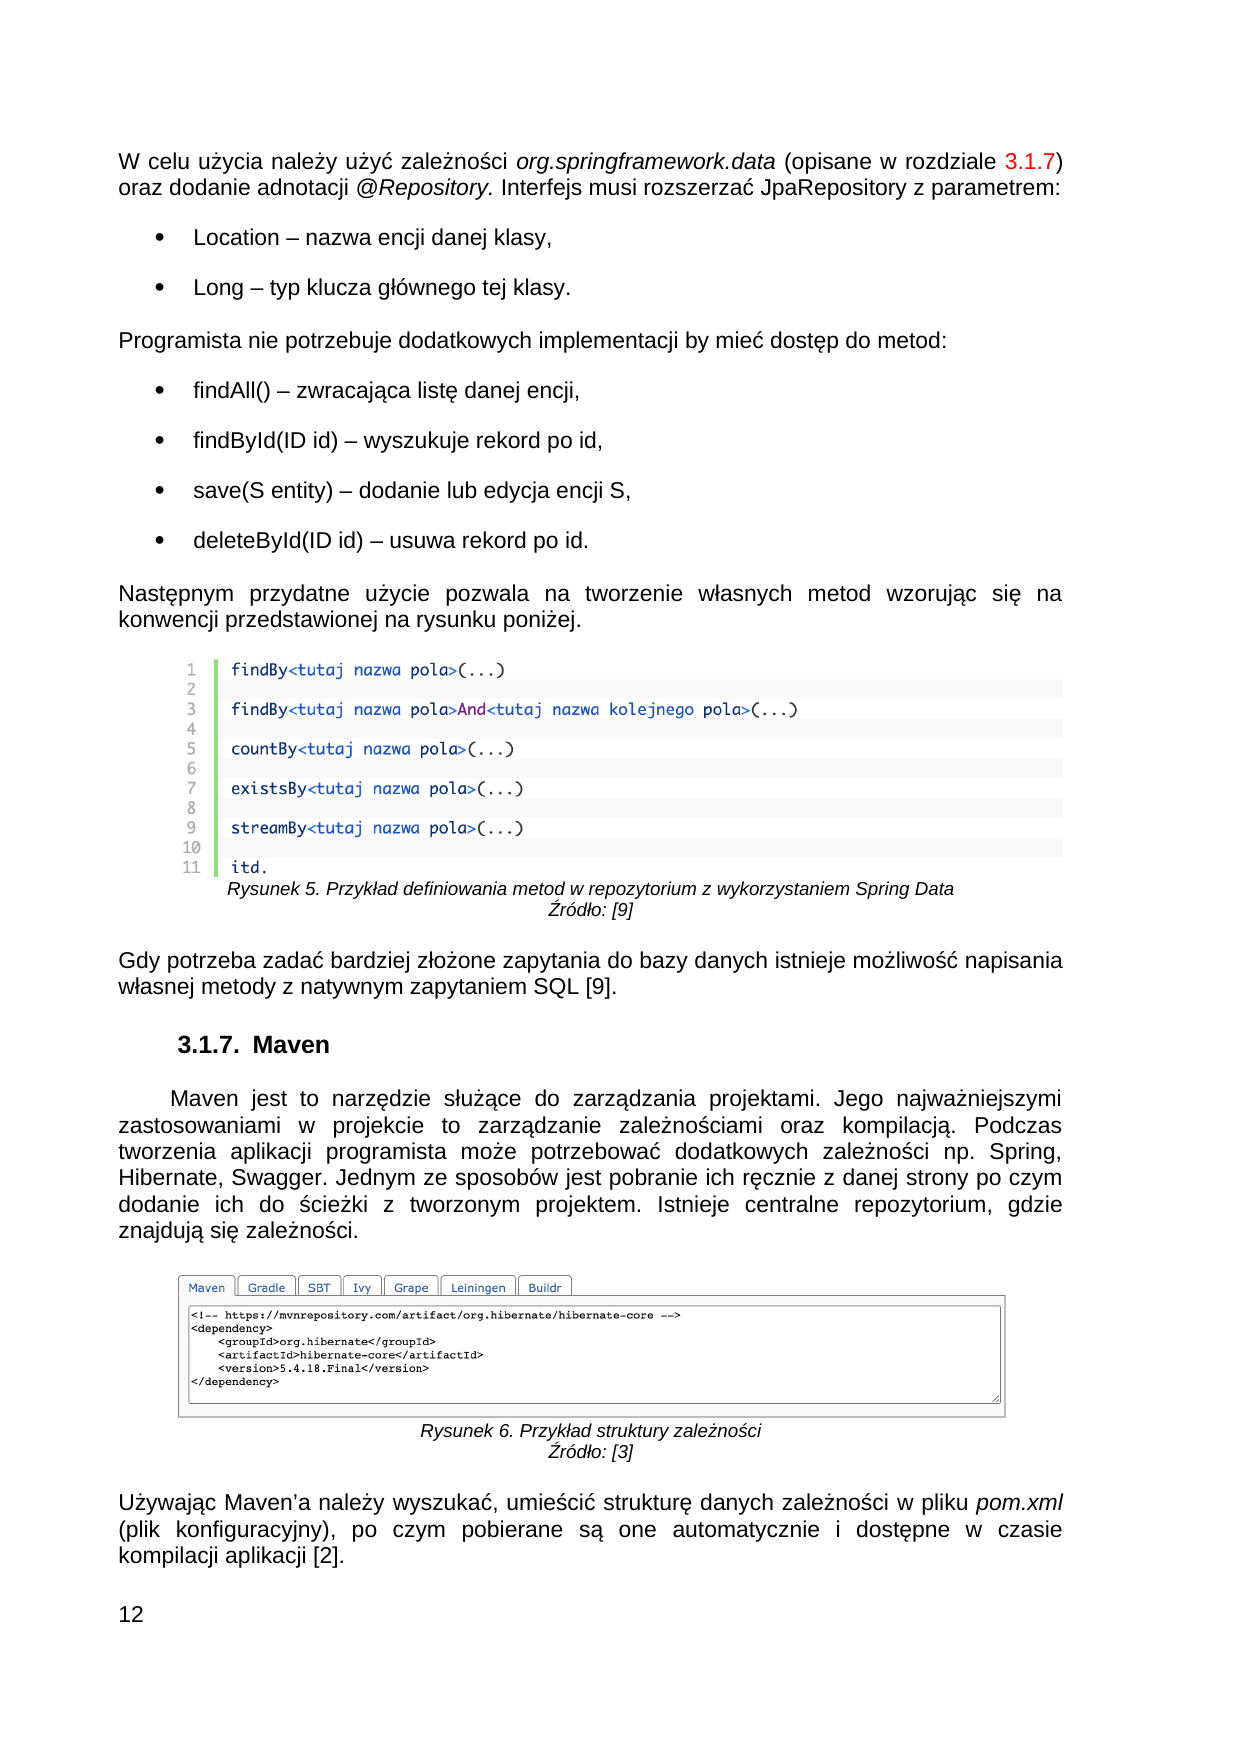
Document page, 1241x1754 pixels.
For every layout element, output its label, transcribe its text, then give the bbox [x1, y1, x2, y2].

list findAll() – zwracająca listę danej encji, [156, 377, 1063, 403]
list findById(ID id) – wyszukuje rekord po id, [156, 427, 1063, 453]
text Maven jest to narzędzie służące do zarządzania projektami. Jego najważniejszymi zastosowaniami w projekcie to zarządzanie zależnościami oraz kompilacją. Podczas tworzenia aplikacji programista może potrzebować dodatkowych zależności np. Spring, Hibernate, Swagger. Jednym ze sposobów jest pobranie ich ręcznie z danej strony po czym dodanie ich do ścieżki z tworzonym projektem. Istnieje centralne repozytorium, gdzie znajdują się zależności. [118, 1085, 1063, 1243]
text Używając Maven’a należy wyszukać, umieścić strukturę danych zależności w pliku pom.xml (plik konfiguracyjny), po czym pobierane są one automatycznie i dostępne w czasie kompilacji aplikacji [2]. [118, 1489, 1063, 1568]
text Źródło: [3] [118, 1441, 1063, 1463]
picture [172, 1269, 1010, 1420]
text W celu użycia należy użyć zależności org.springframework.data (opisane w rozdziale 3.1.7) oraz dodanie adnotacji @Repository. Interfejs musi rozszerzać JpaRepository z parametrem: [118, 148, 1063, 200]
subtitle Maven [177, 1030, 1063, 1059]
list deleteById(ID id) – usuwa rekord po id. [156, 527, 1063, 553]
text Rysunek 5. Przykład definiowania metod w repozytorium z wykorzystaniem Spring Data [118, 877, 1063, 899]
text Gdy potrzeba zadać bardziej złożone zapytania do bazy danych istnieje możliwość napisania własnej metody z natywnym zapytaniem SQL [9]. [118, 947, 1063, 999]
text Programista nie potrzebuje dodatkowych implementacji by mieć dostęp do metod: [118, 327, 1063, 353]
text Następnym przydatne użycie pozwala na tworzenie własnych metod wzorując się na konwencji przedstawionej na rysunku poniżej. [118, 579, 1063, 632]
list Long – typ klucza głównego tej klasy. [156, 274, 1063, 300]
text Rysunek 6. Przykład struktury zależności [118, 1420, 1063, 1441]
picture [172, 658, 1064, 878]
text Źródło: [9] [118, 899, 1063, 921]
list save(S entity) – dodanie lub edycja encji S, [156, 477, 1063, 503]
list Location – nazwa encji danej klasy, [156, 224, 1063, 250]
